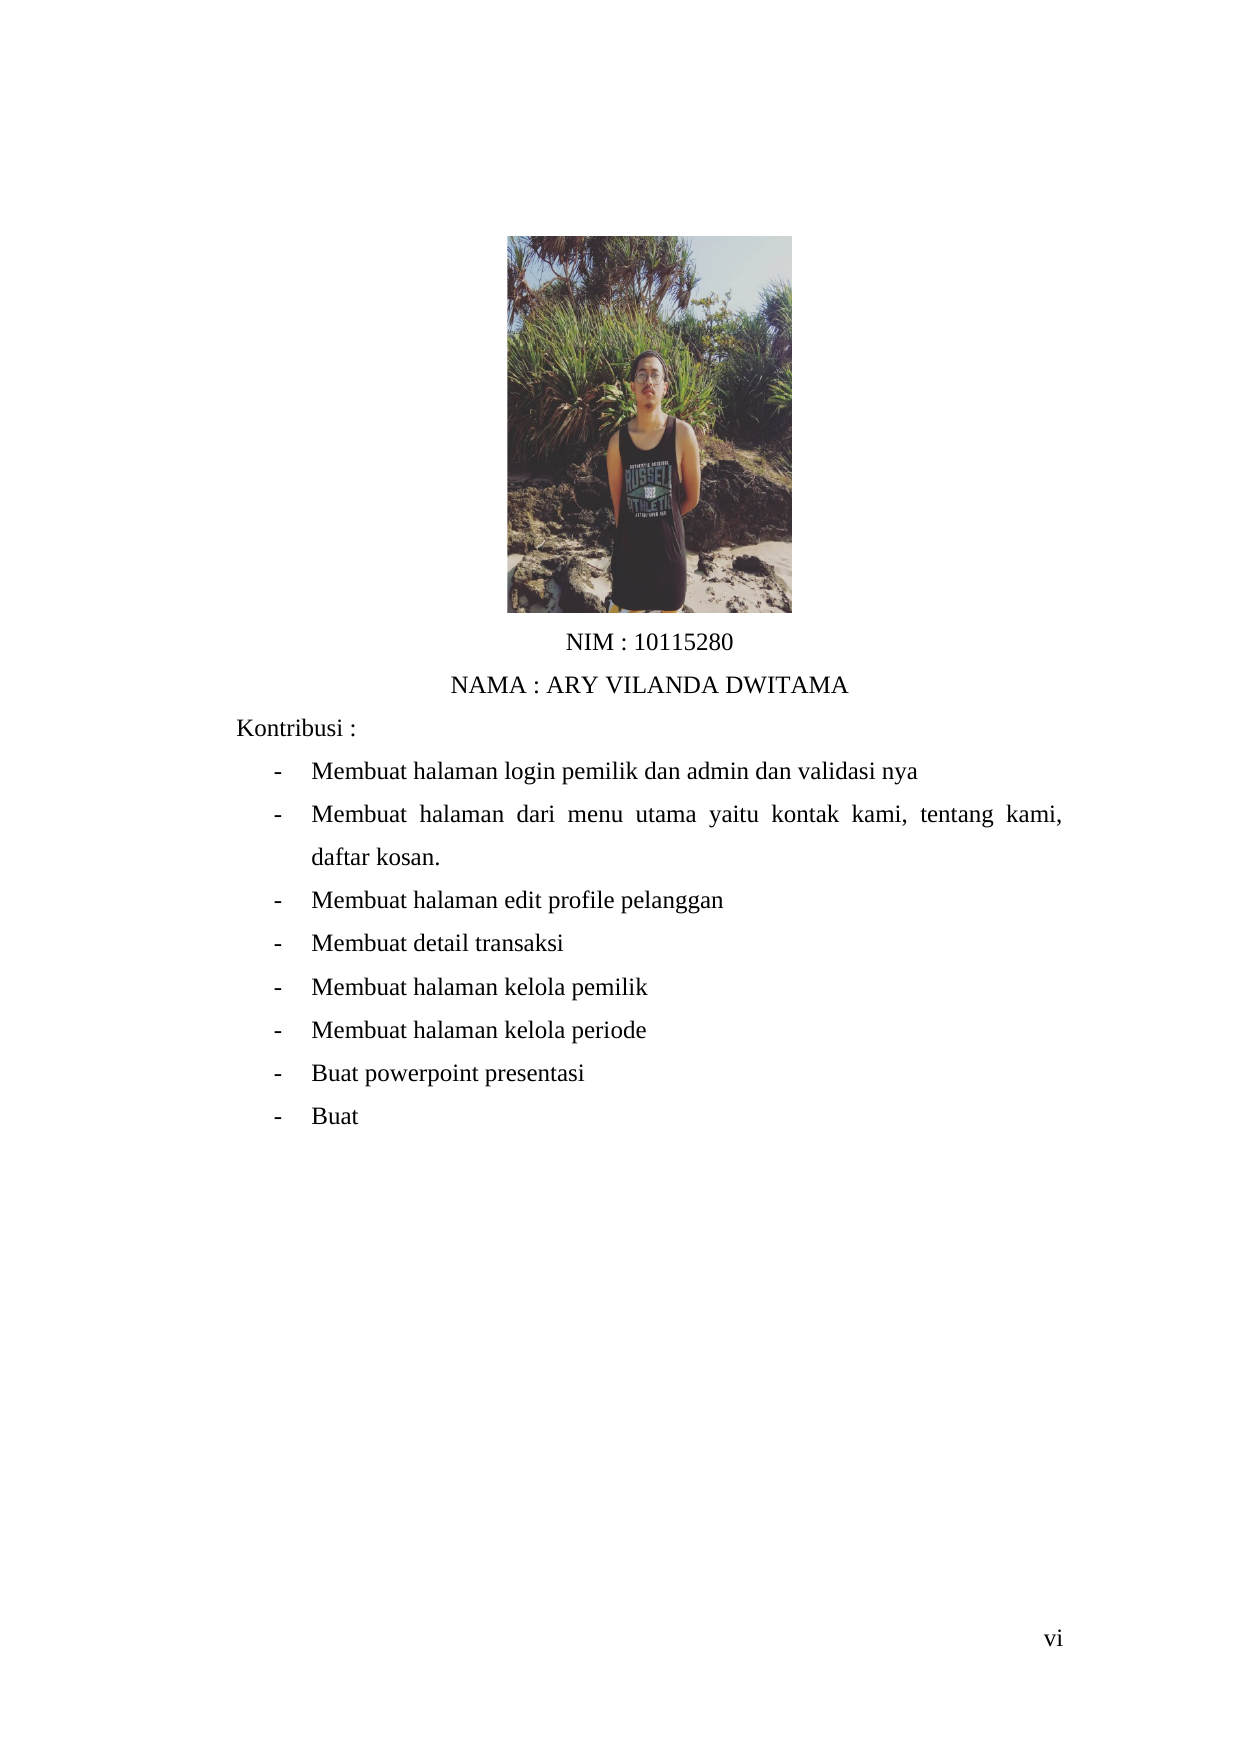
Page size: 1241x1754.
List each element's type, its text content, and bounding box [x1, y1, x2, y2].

picture [507, 236, 792, 613]
table_header [225, 236, 1074, 627]
table_cell NIM : 10115280 NAMA : ARY VILANDA DWITAMA [225, 627, 1074, 713]
table_cell Kontribusi : Membuat halaman login pemilik dan admin dan validasi nya Membuat halaman dari menu utama yaitu kontak kami, tentang kami, daftar kosan. Membuat halaman edit profile pelanggan Membuat detail transaksi Membuat halaman kelola pemilik Membuat halaman kelola periode Buat powerpoint presentasi Buat [225, 713, 1074, 1144]
